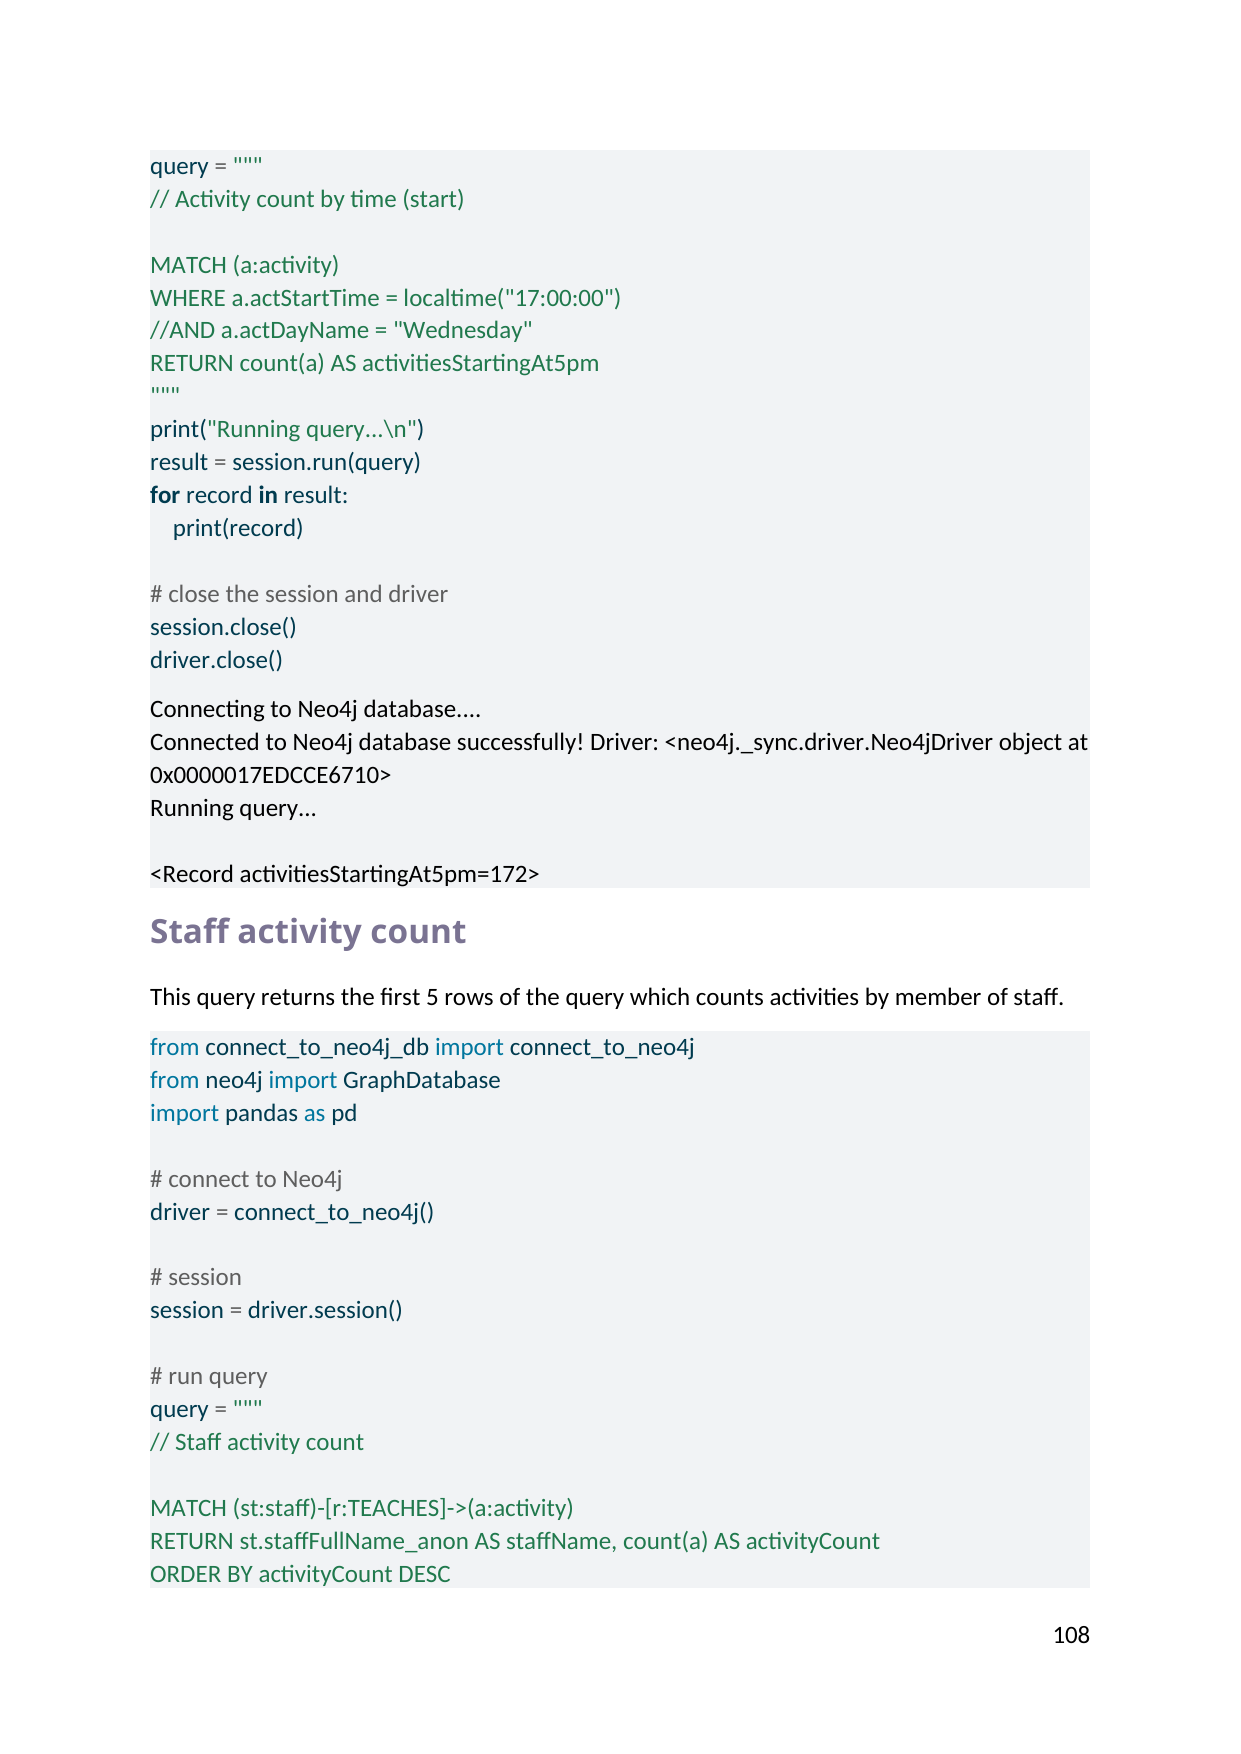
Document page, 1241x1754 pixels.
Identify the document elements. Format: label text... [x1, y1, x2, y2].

subtitle Staff activity count [150, 907, 1090, 953]
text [150, 150, 1090, 674]
text This query returns the first 5 rows of the query which counts activities by member of staff. [150, 981, 1090, 1012]
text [150, 1031, 1090, 1588]
text Connecting to Neo4j database.... Connected to Neo4j database successfully! Driver: <neo4j._sync.driver.Neo4jDriver object at 0x0000017EDCCE6710> Running query... <Record activitiesStartingAt5pm=172> [150, 693, 1090, 888]
